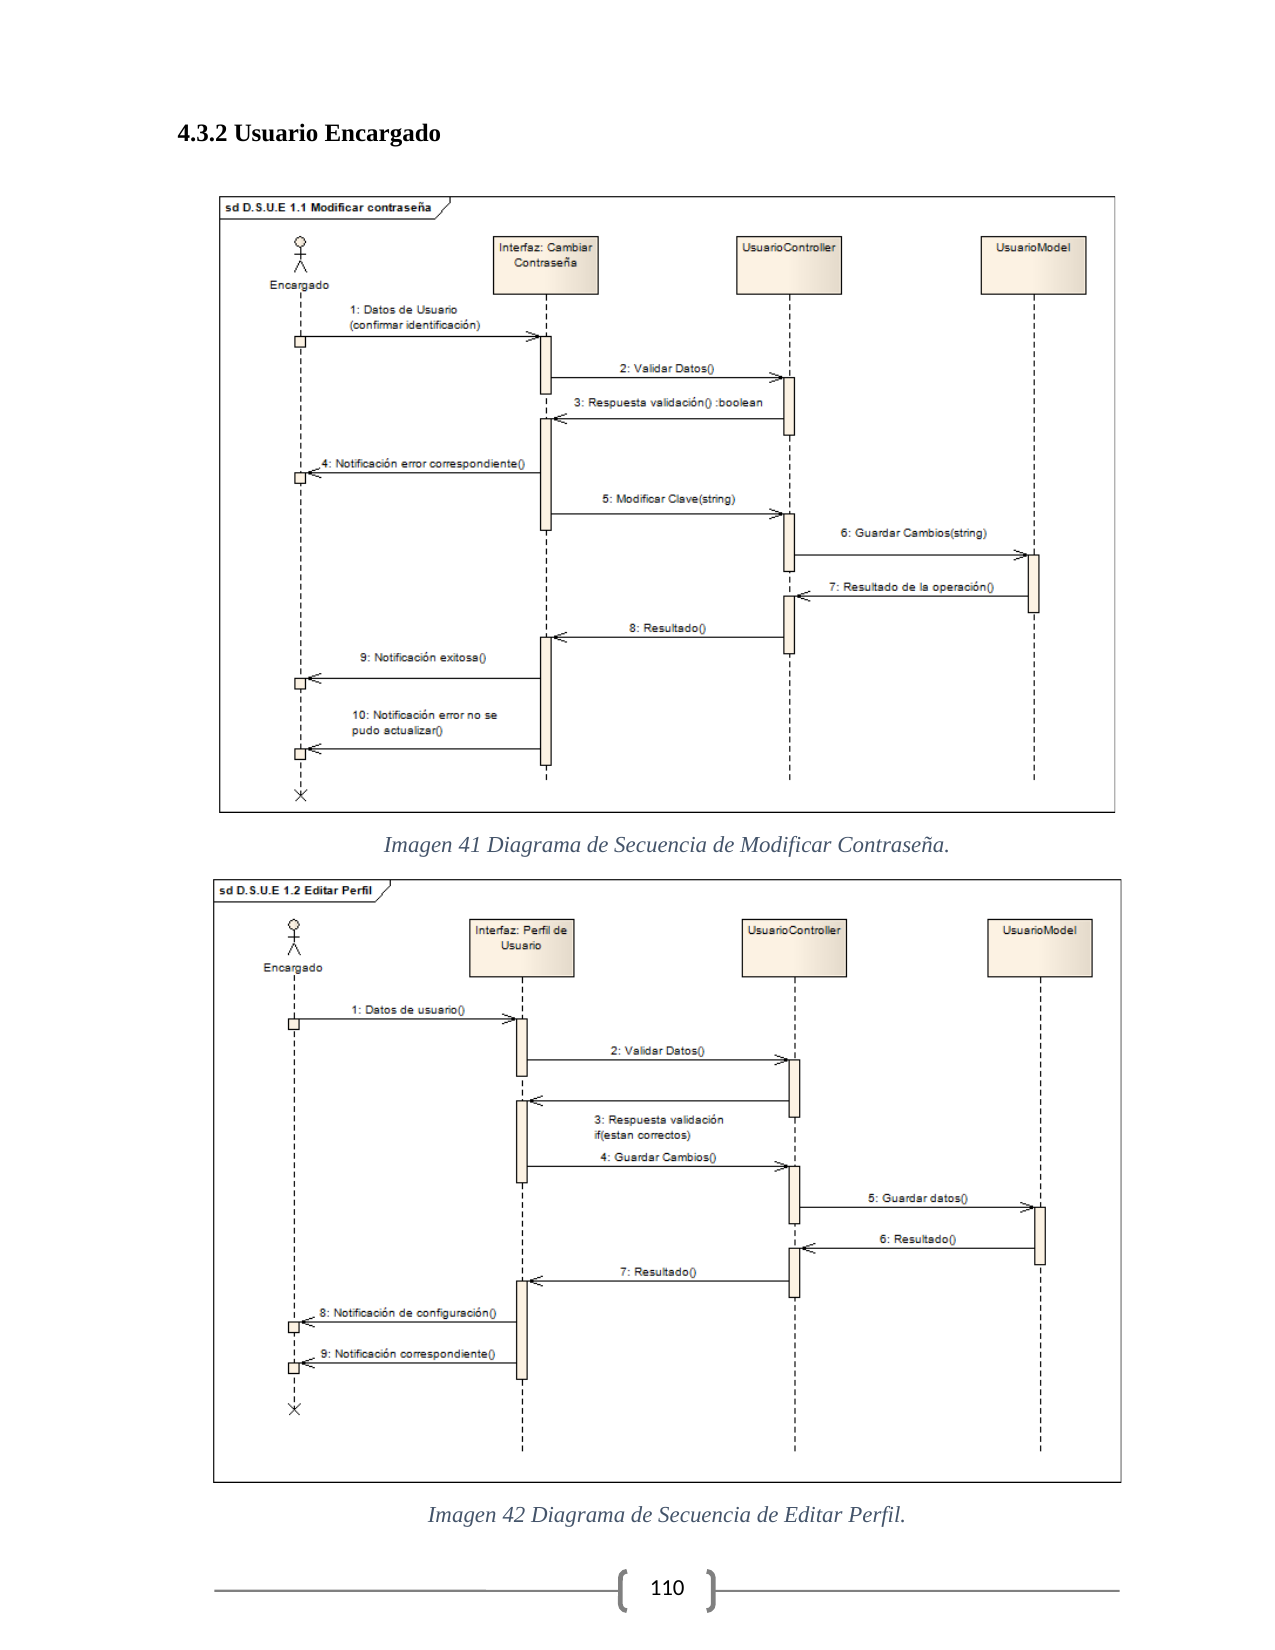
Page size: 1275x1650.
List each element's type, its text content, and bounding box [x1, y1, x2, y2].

picture [218, 196, 1116, 813]
subtitle 4.3.2 Usuario Encargado [177, 118, 1157, 147]
picture [212, 878, 1122, 1483]
